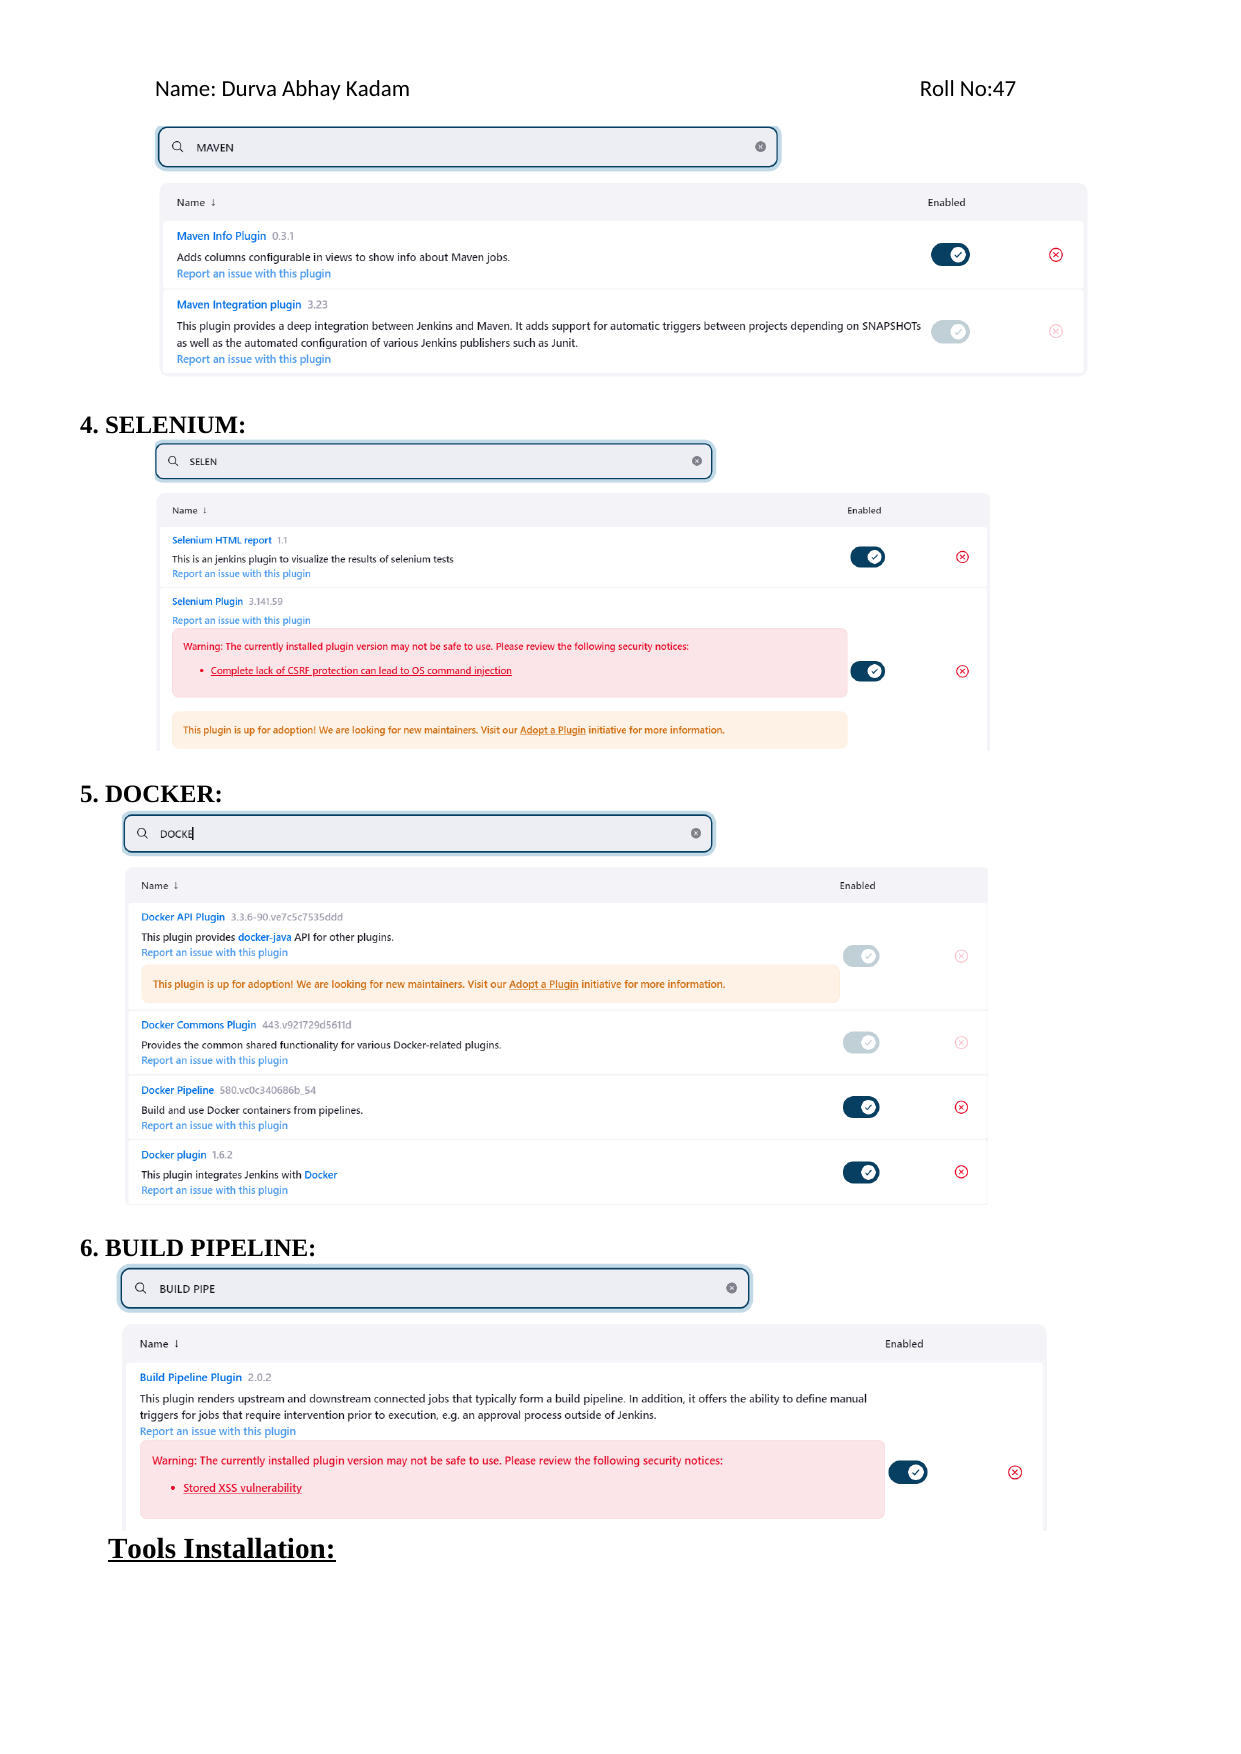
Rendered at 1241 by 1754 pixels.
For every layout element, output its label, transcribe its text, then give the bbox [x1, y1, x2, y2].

picture [121, 807, 988, 1205]
text Tools Installation: [108, 1531, 1090, 1564]
text 4. SELENIUM: [80, 411, 1090, 439]
text 6. BUILD PIPELINE: [80, 1233, 1090, 1262]
picture [154, 126, 1096, 382]
picture [114, 1262, 1055, 1531]
text 5. DOCKER: [80, 779, 1090, 808]
picture [154, 439, 990, 751]
